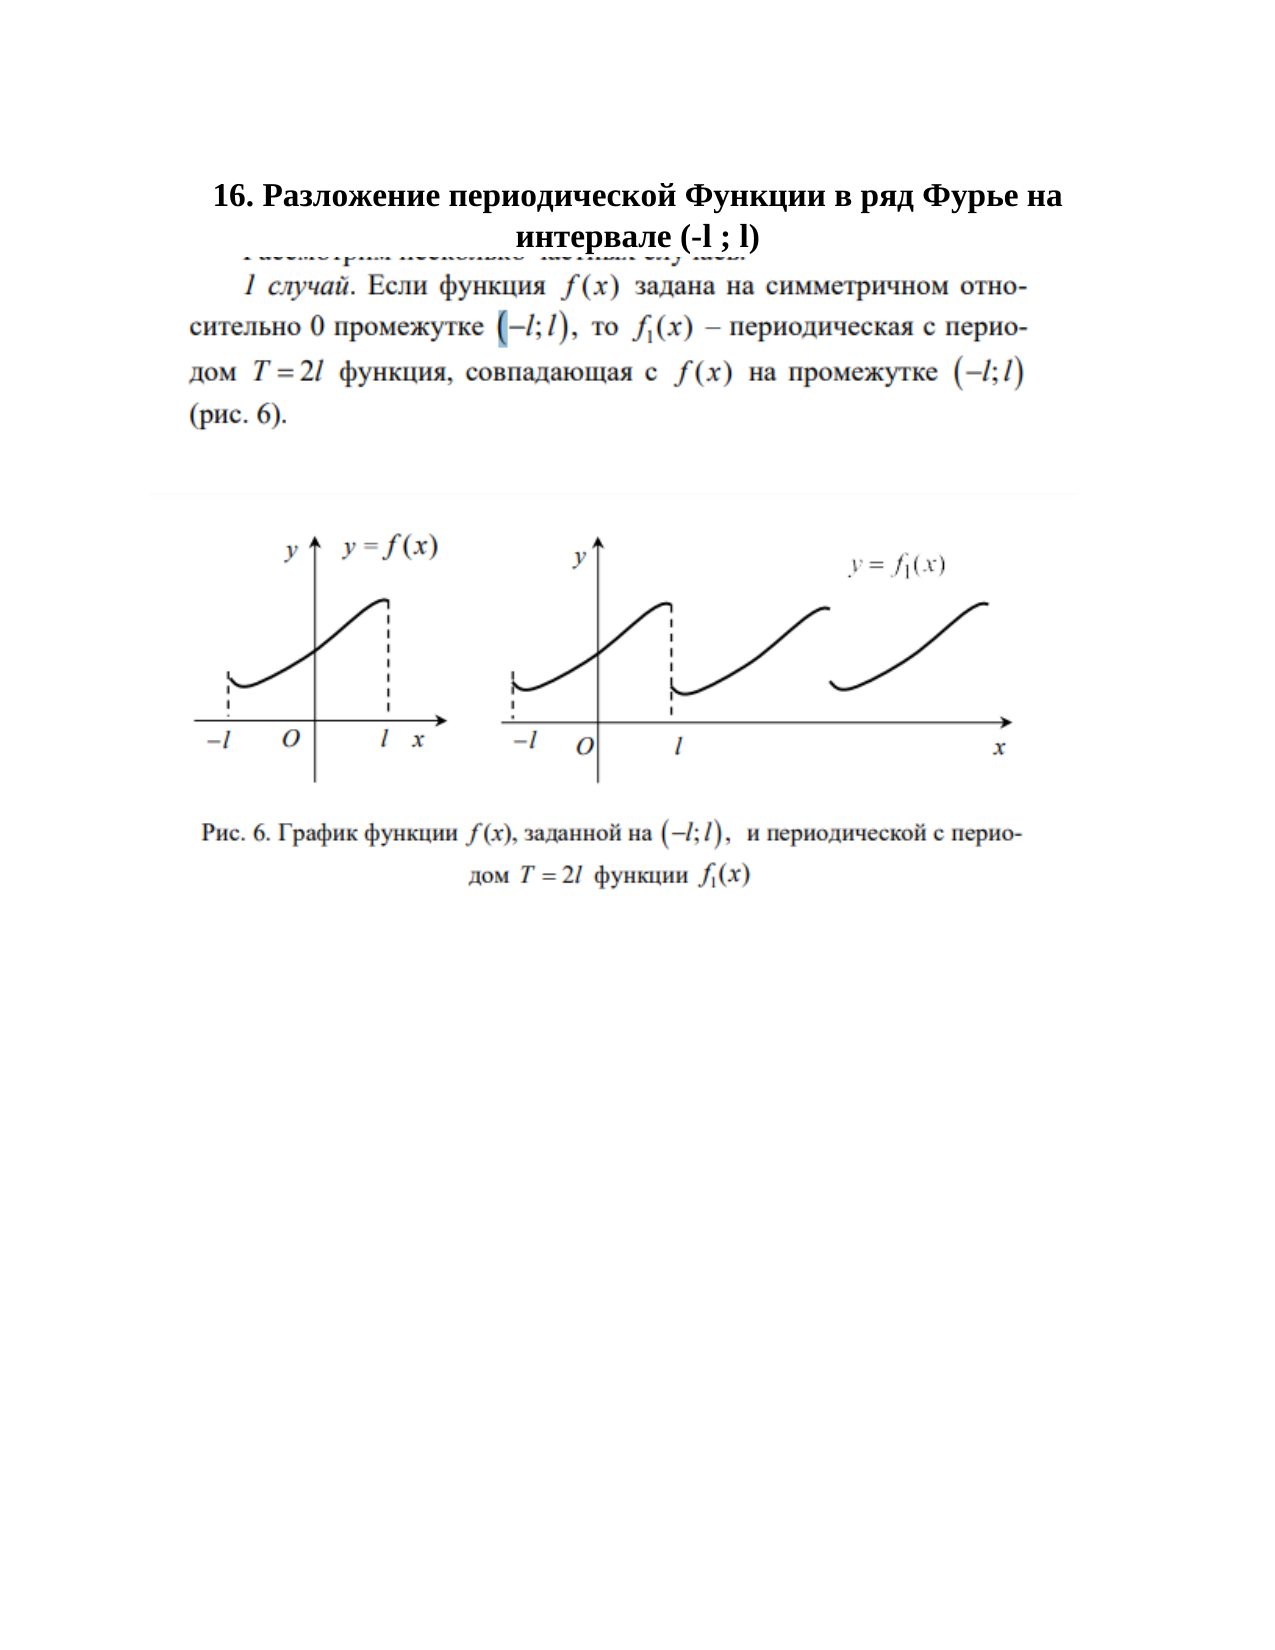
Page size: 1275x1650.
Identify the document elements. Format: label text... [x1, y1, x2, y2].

subtitle 16. Разложение периодической Функции в ряд Фурье на интервале (-l ; l) [150, 175, 1125, 255]
picture [150, 493, 1079, 916]
picture [150, 257, 1052, 475]
